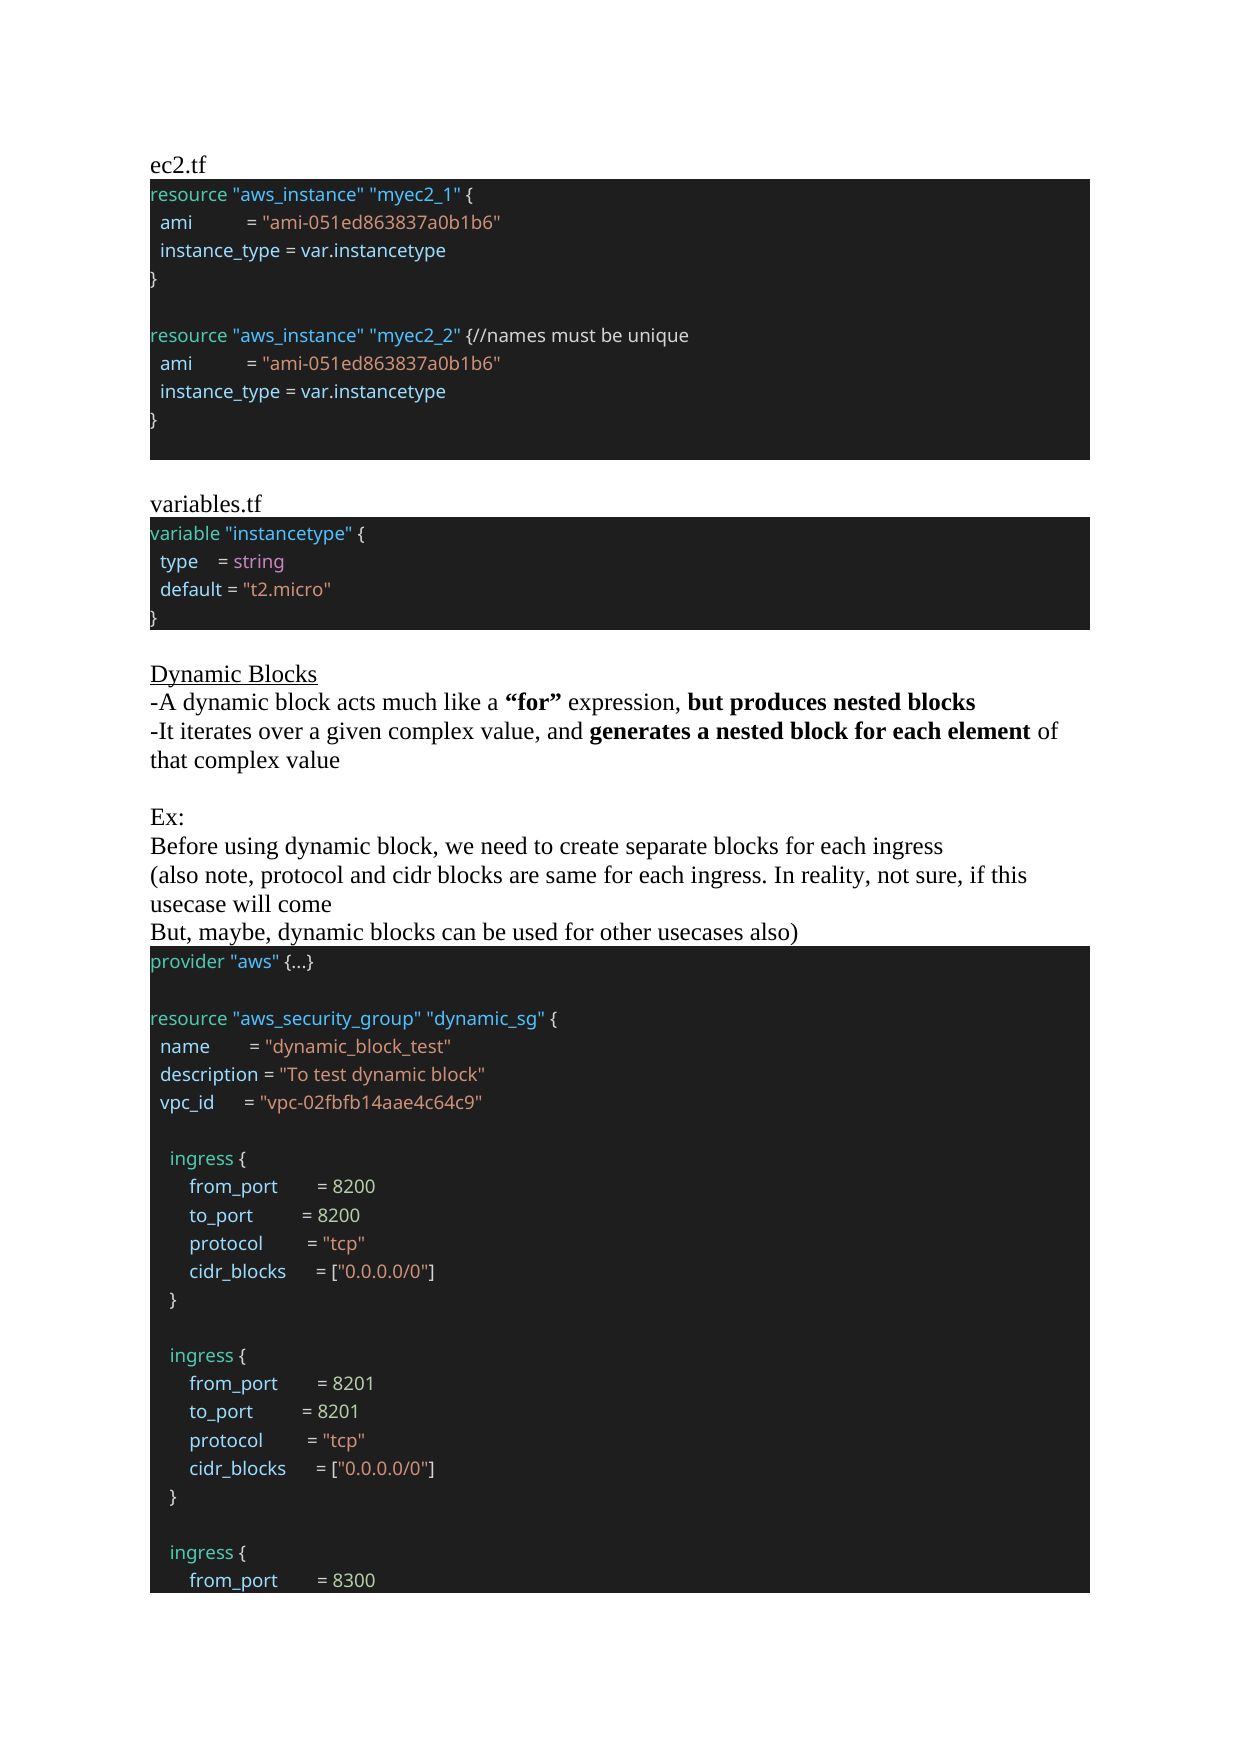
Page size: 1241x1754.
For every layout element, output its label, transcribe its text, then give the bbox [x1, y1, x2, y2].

text variables.tf [150, 489, 1090, 517]
text ingress { [150, 1143, 1090, 1171]
text resource "aws_instance" "myec2_2" {//names must be unique [150, 319, 1090, 347]
text protocol = "tcp" [150, 1424, 1090, 1452]
text instance_type = var.instancetype [150, 376, 1090, 404]
text } [150, 1284, 1090, 1312]
text type = string [150, 546, 1090, 574]
text ingress { [150, 1537, 1090, 1565]
text from_port = 8200 [150, 1171, 1090, 1199]
text default = "t2.micro" [150, 574, 1090, 602]
text ingress { [150, 1340, 1090, 1368]
text protocol = "tcp" [150, 1227, 1090, 1256]
text ec2.tf [150, 150, 1090, 179]
text cidr_blocks = ["0.0.0.0/0"] [150, 1452, 1090, 1481]
text } [150, 602, 1090, 630]
text ami = "ami-051ed863837a0b1b6" [150, 207, 1090, 235]
text resource "aws_security_group" "dynamic_sg" { [150, 1002, 1090, 1031]
text Dynamic Blocks [150, 659, 1090, 687]
text -It iterates over a given complex value, and generates a nested block for each element of that complex value [150, 716, 1090, 774]
text } [150, 404, 1090, 432]
text } [150, 263, 1090, 291]
text Ex: [150, 802, 1090, 831]
text ami = "ami-051ed863837a0b1b6" [150, 347, 1090, 376]
text -A dynamic block acts much like a “for” expression, but produces nested blocks [150, 687, 1090, 716]
text description = "To test dynamic block" [150, 1059, 1090, 1087]
text But, maybe, dynamic blocks can be used for other usecases also) [150, 917, 1090, 946]
text instance_type = var.instancetype [150, 235, 1090, 263]
text (also note, protocol and cidr blocks are same for each ingress. In reality, not sure, if this usecase will come [150, 860, 1090, 917]
text cidr_blocks = ["0.0.0.0/0"] [150, 1256, 1090, 1284]
text resource "aws_instance" "myec2_1" { [150, 179, 1090, 207]
text from_port = 8201 [150, 1368, 1090, 1396]
text provider "aws" {...} [150, 946, 1090, 974]
text to_port = 8201 [150, 1396, 1090, 1424]
text vpc_id = "vpc-02fbfb14aae4c64c9" [150, 1087, 1090, 1115]
text to_port = 8200 [150, 1199, 1090, 1227]
text variable "instancetype" { [150, 517, 1090, 546]
text Before using dynamic block, we need to create separate blocks for each ingress [150, 831, 1090, 860]
text name = "dynamic_block_test" [150, 1031, 1090, 1059]
text } [150, 1481, 1090, 1509]
text from_port = 8300 [150, 1565, 1090, 1593]
